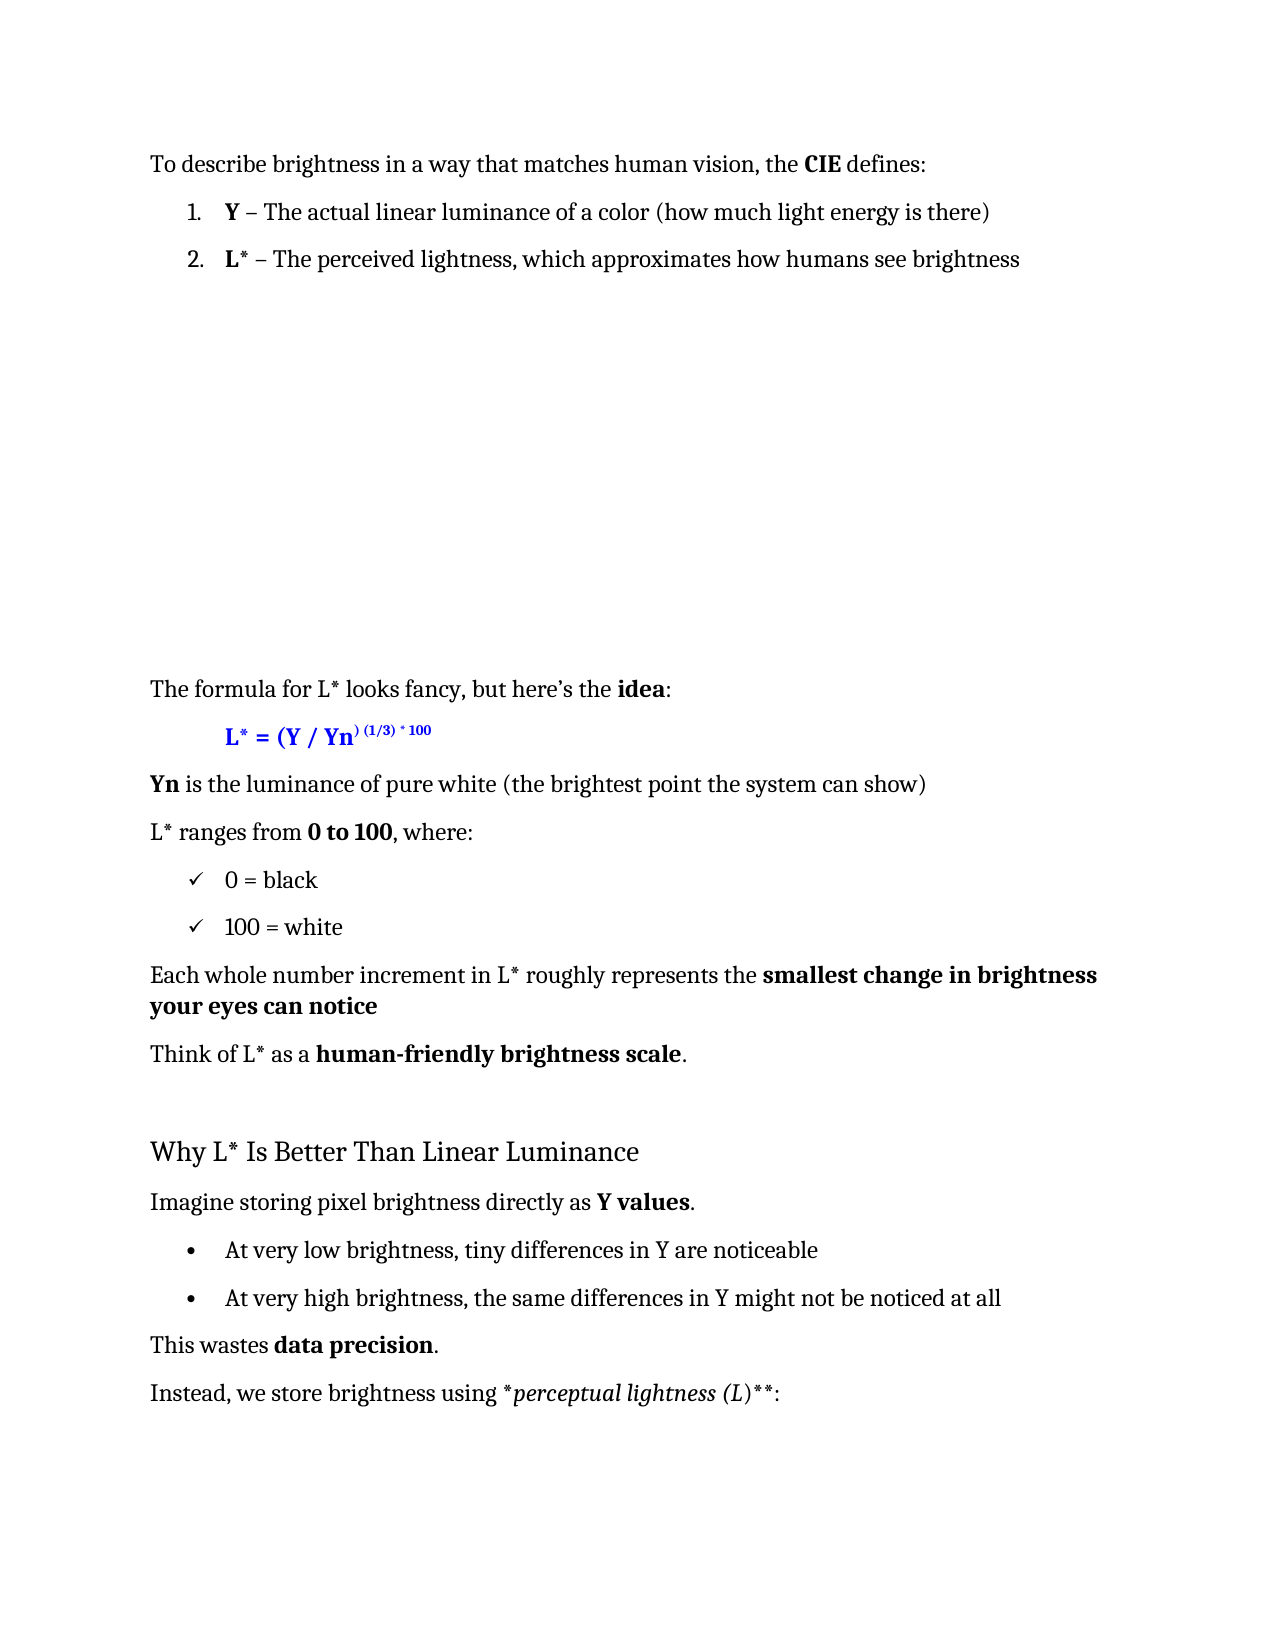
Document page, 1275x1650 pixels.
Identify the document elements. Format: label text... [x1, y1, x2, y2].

text L* ranges from 0 to 100, where: [150, 818, 1125, 847]
text This wastes data precision. [150, 1331, 1125, 1360]
list At very high brightness, the same differences in Y might not be noticed at all [187, 1283, 1125, 1312]
text Each whole number increment in L* roughly represents the smallest change in brightness your eyes can notice [150, 961, 1125, 1021]
list L* – The perceived lightness, which approximates how humans see brightness [187, 245, 1125, 274]
list At very low brightness, tiny differences in Y are noticeable [187, 1236, 1125, 1264]
text Yn is the luminance of pure white (the brightest point the system can show) [150, 770, 1125, 799]
list Y – The actual linear luminance of a color (how much light energy is there) [187, 198, 1125, 226]
text Instead, we store brightness using *perceptual lightness (L)**: [150, 1379, 1125, 1408]
text The formula for L* looks fancy, but here’s the idea: [150, 675, 1125, 703]
list 100 = white [187, 913, 1125, 942]
text Imagine storing pixel brightness directly as Y values. [150, 1188, 1125, 1217]
list 0 = black [187, 866, 1125, 894]
text Think of L* as a human-friendly brightness scale. [150, 1040, 1125, 1068]
text L* = (Y / Yn) (1/3) * 100 [150, 722, 1125, 751]
text Why L* Is Better Than Linear Luminance [150, 1135, 1125, 1169]
text To describe brightness in a way that matches human vision, the CIE defines: [150, 150, 1125, 179]
